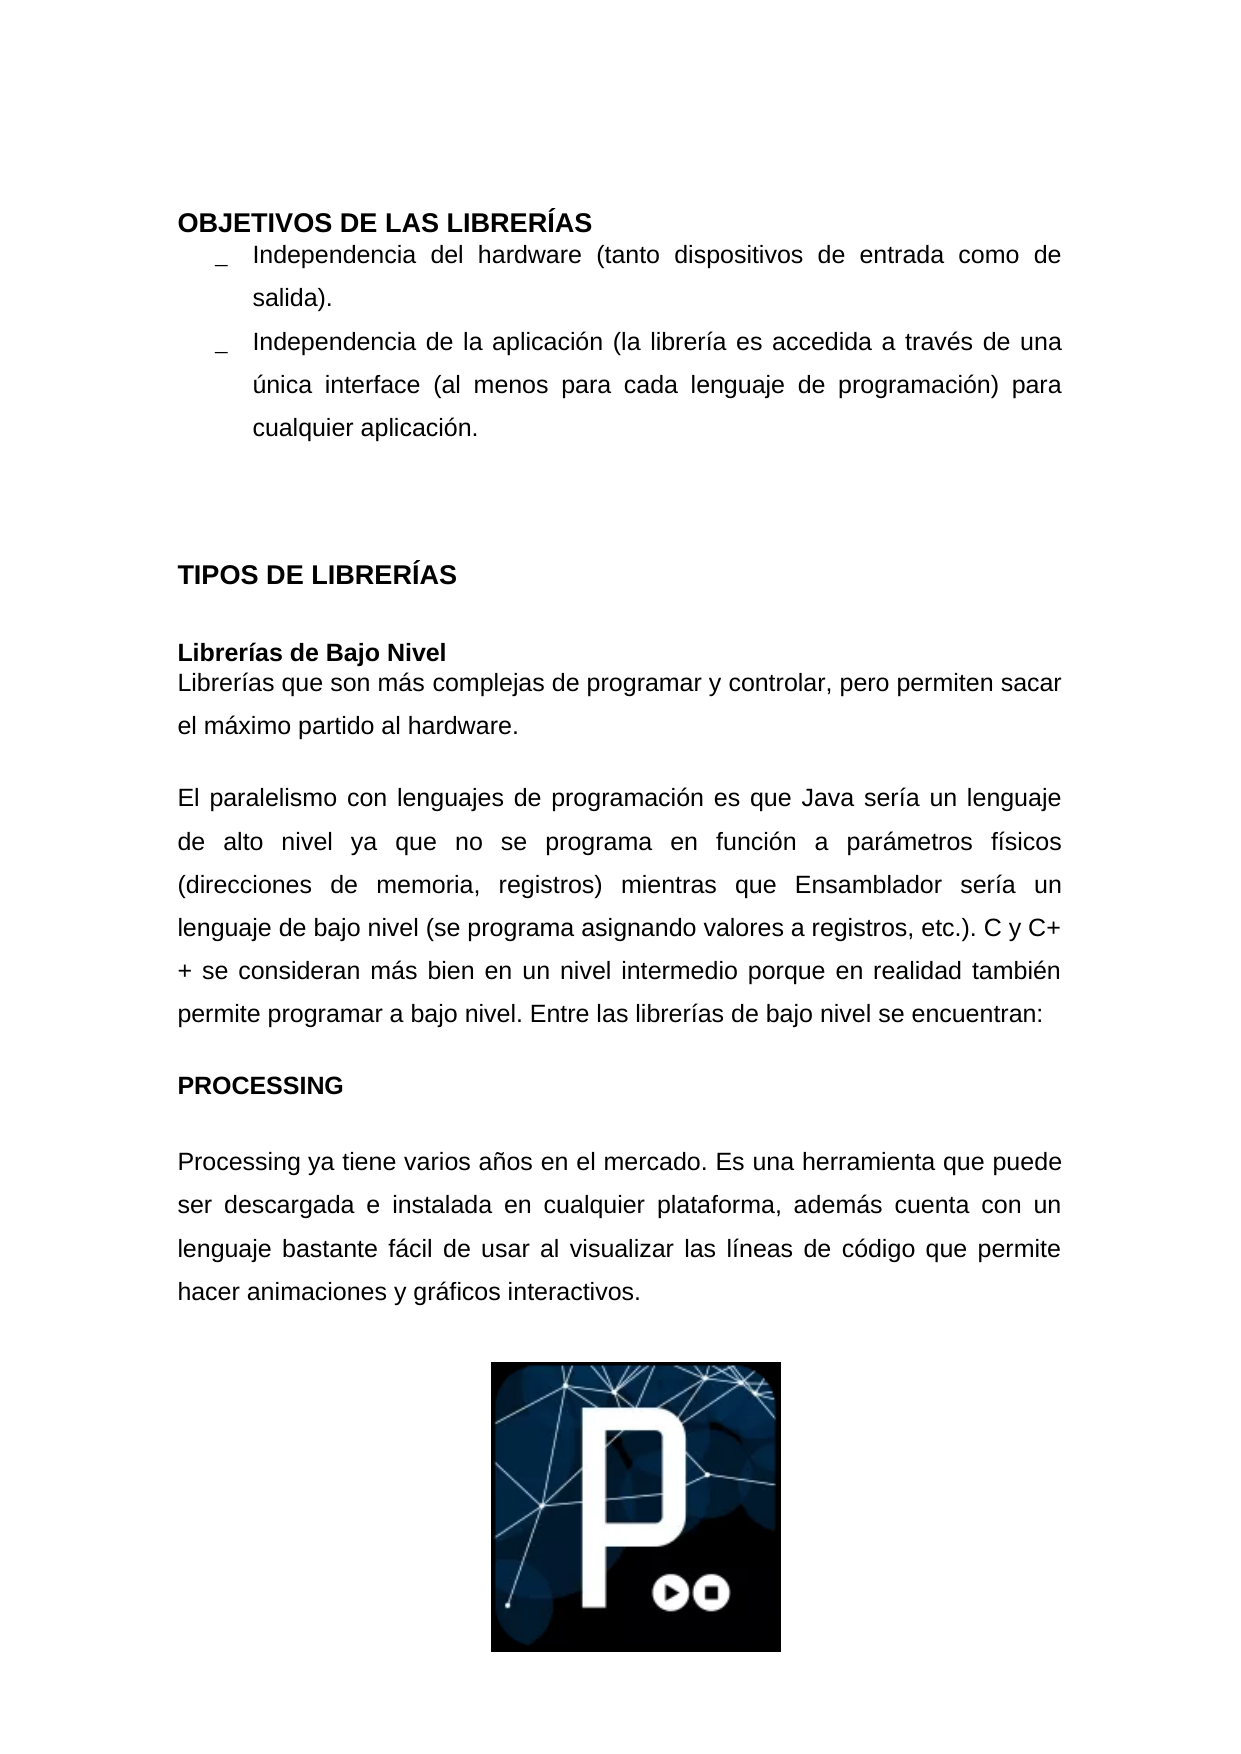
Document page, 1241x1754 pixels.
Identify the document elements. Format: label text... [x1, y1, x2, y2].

picture [491, 1362, 781, 1652]
text Librerías que son más complejas de programar y controlar, pero permiten sacar el máximo partido al hardware. [177, 668, 1063, 740]
list Independencia del hardware (tanto dispositivos de entrada como de salida). [215, 240, 1063, 312]
text El paralelismo con lenguajes de programación es que Java sería un lenguaje de alto nivel ya que no se programa en función a parámetros físicos (direcciones de memoria, registros) mientras que Ensamblador sería un lenguaje de bajo nivel (se programa asignando valores a registros, etc.). C y C++ se consideran más bien en un nivel intermedio porque en realidad también permite programar a bajo nivel. Entre las librerías de bajo nivel se encuentran: [177, 783, 1063, 1028]
text Processing ya tiene varios años en el mercado. Es una herramienta que puede ser descargada e instalada en cualquier plataforma, además cuenta con un lenguaje bastante fácil de usar al visualizar las líneas de código que permite hacer animaciones y gráficos interactivos. [177, 1147, 1063, 1306]
subtitle PROCESSING [177, 1071, 1063, 1100]
subtitle OBJETIVOS DE LAS LIBRERÍAS [177, 207, 1063, 239]
subtitle Librerías de Bajo Nivel [177, 638, 1063, 667]
list Independencia de la aplicación (la librería es accedida a través de una única interface (al menos para cada lenguaje de programación) para cualquier aplicación. [215, 327, 1063, 442]
subtitle TIPOS DE LIBRERÍAS [177, 559, 1063, 590]
